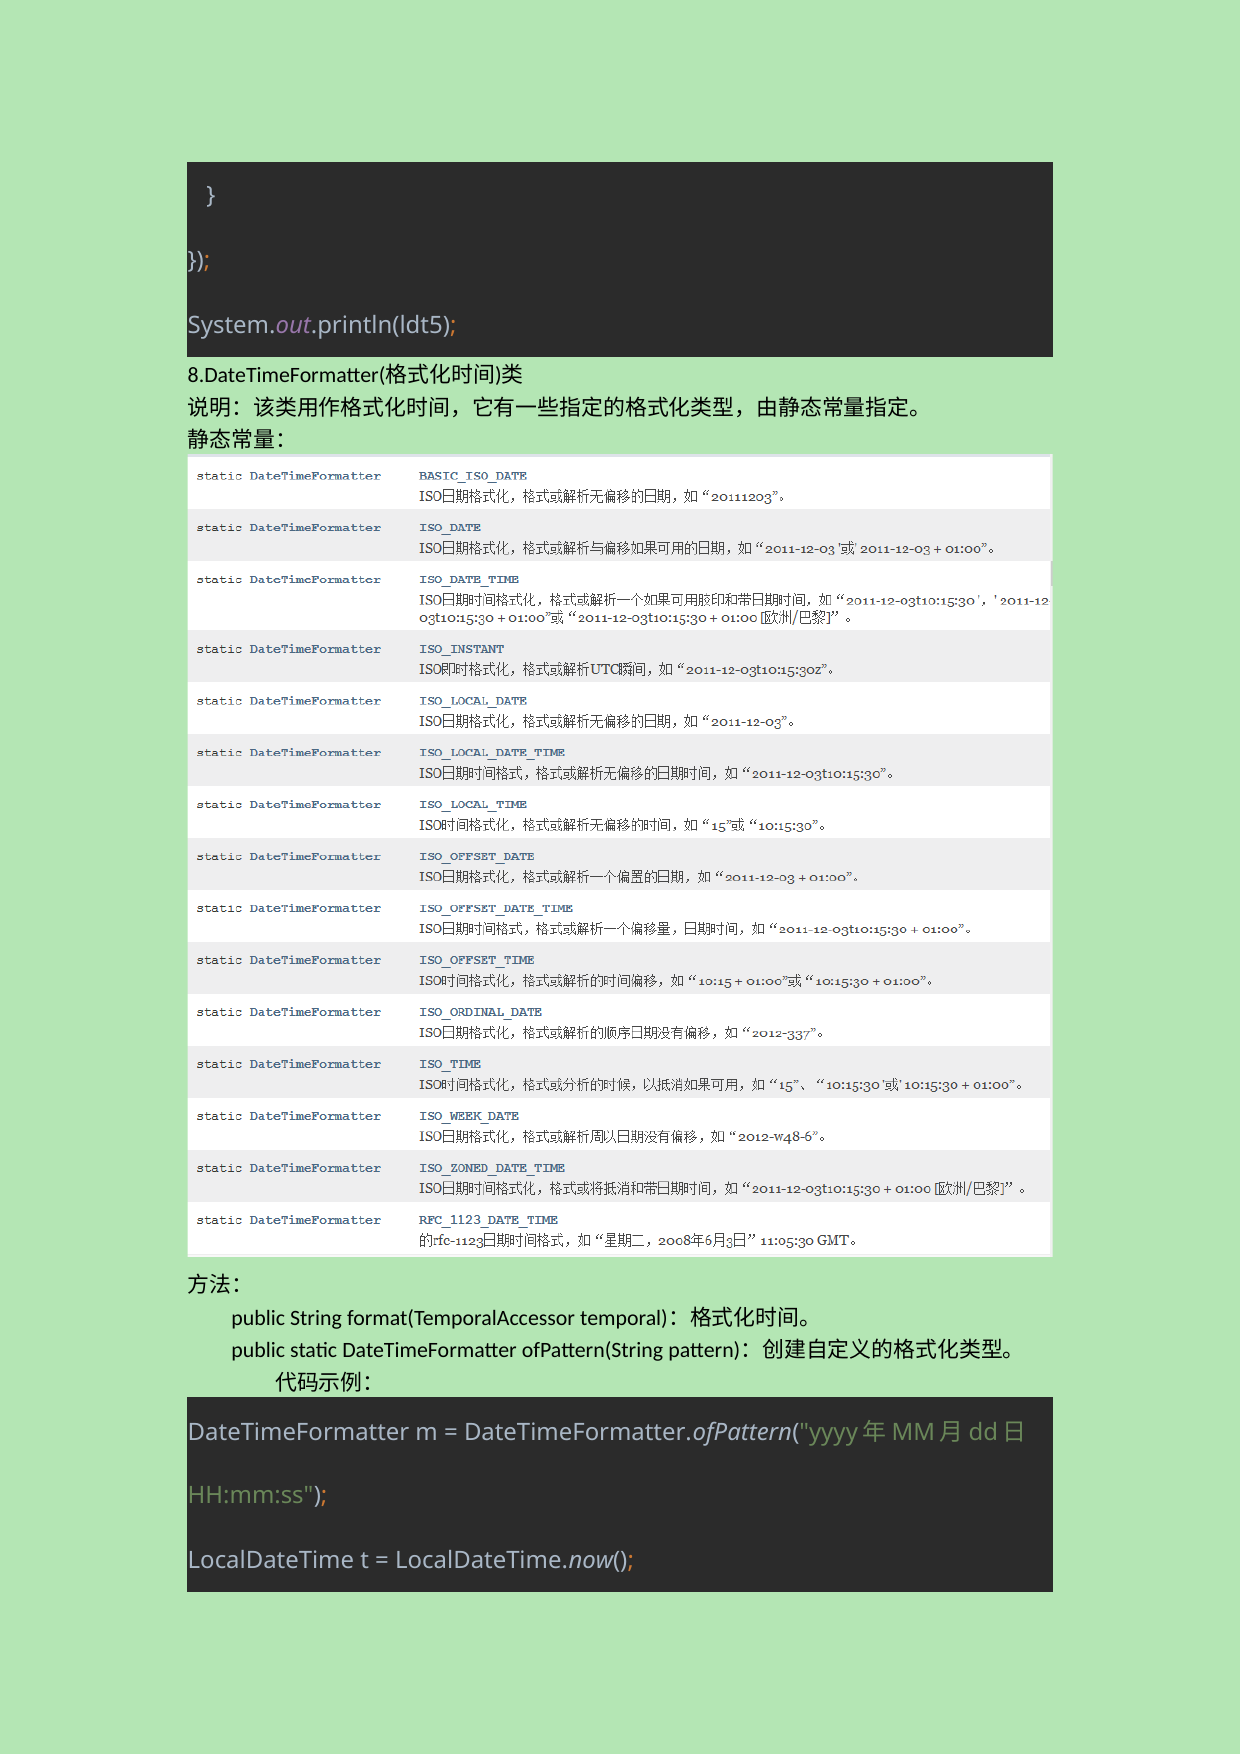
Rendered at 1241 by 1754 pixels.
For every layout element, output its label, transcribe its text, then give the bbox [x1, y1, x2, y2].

text 说明：该类用作格式化时间，它有一些指定的格式化类型，由静态常量指定。 [187, 389, 1053, 422]
text public String format(TemporalAccessor temporal)：格式化时间。 [187, 1299, 1053, 1332]
text 代码示例： [187, 1364, 1053, 1397]
text 方法： [187, 1267, 1053, 1299]
text 8.DateTimeFormatter(格式化时间)类 [187, 357, 1053, 389]
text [187, 162, 1053, 357]
text public static DateTimeFormatter ofPattern(String pattern)：创建自定义的格式化类型。 [187, 1332, 1053, 1364]
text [187, 1397, 1053, 1592]
text 静态常量： [187, 422, 1053, 454]
picture [187, 454, 1053, 1257]
